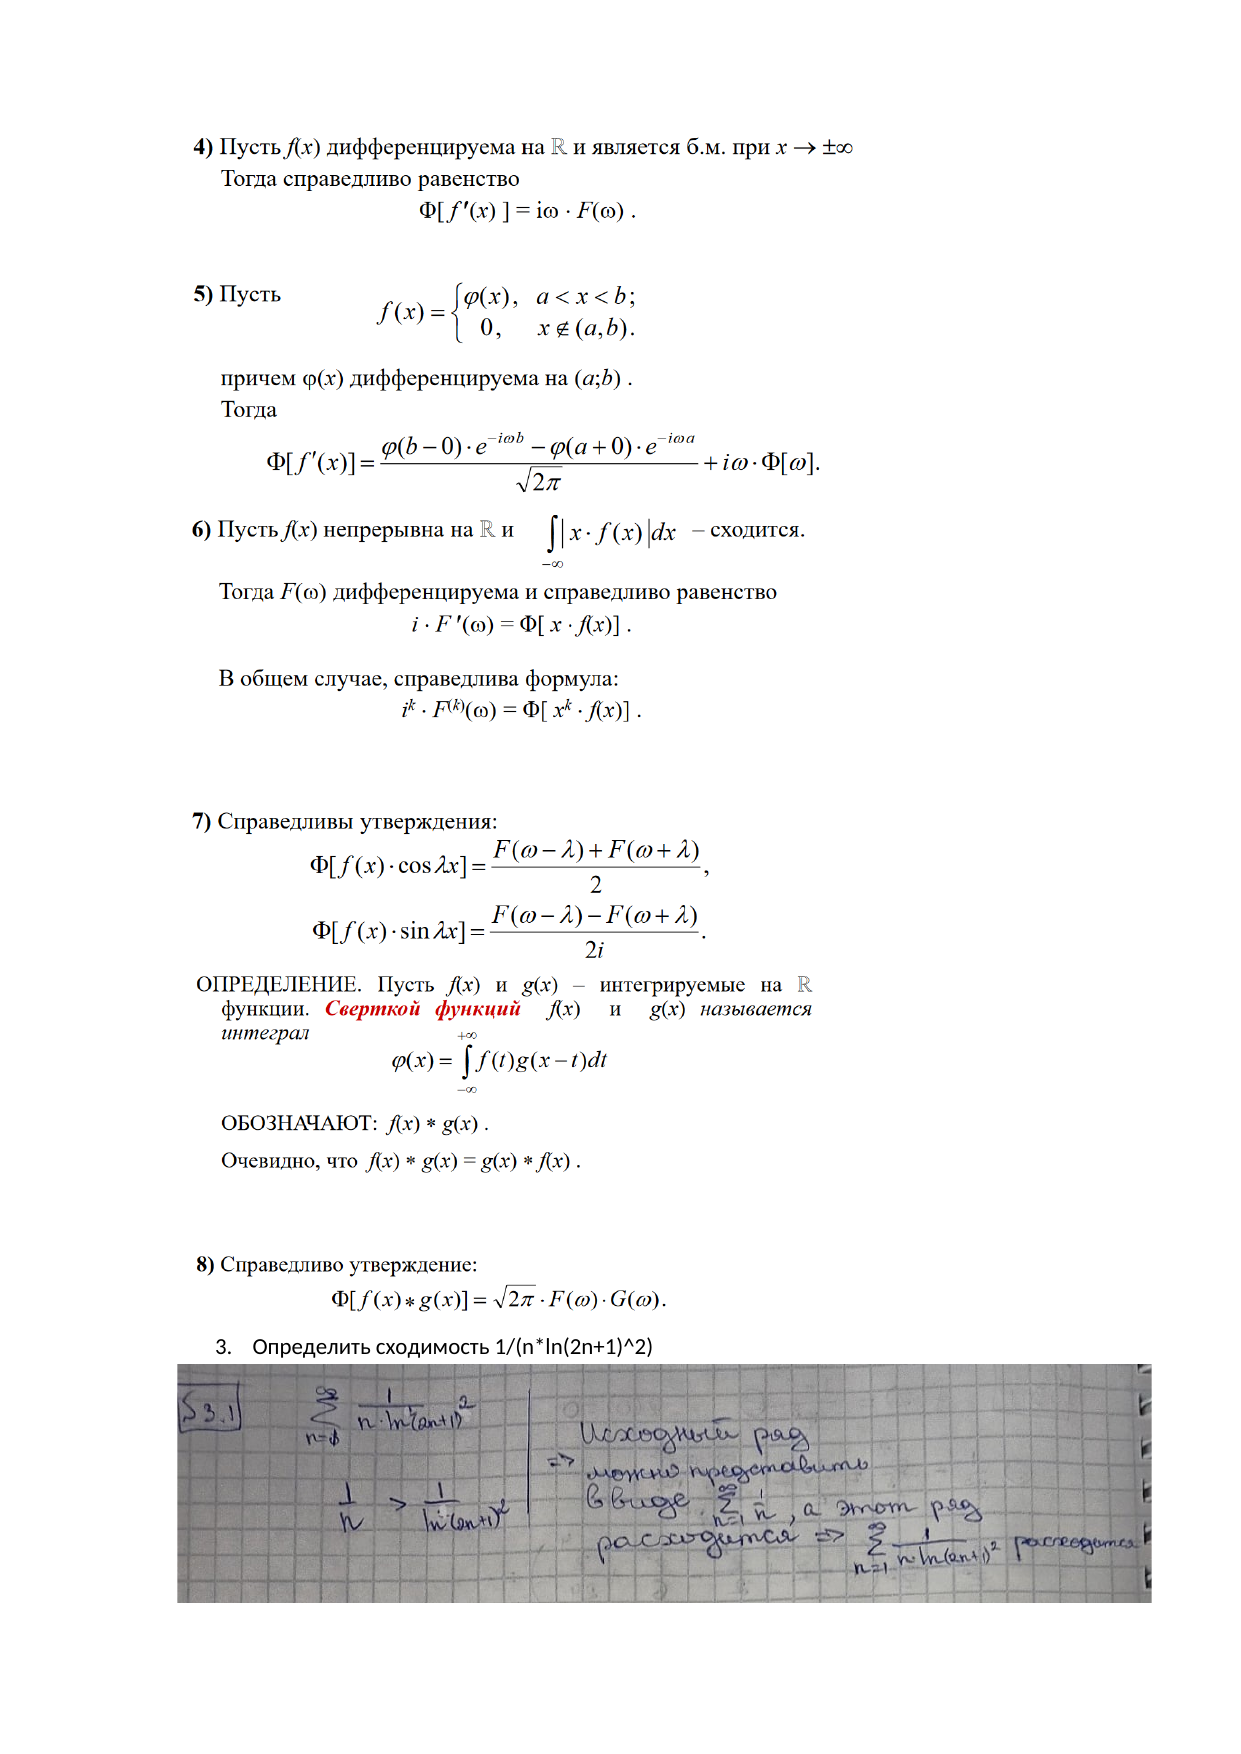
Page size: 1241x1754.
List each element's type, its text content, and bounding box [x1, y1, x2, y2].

picture [177, 515, 823, 958]
list Определить сходимость 1/(n*ln(2n+1)^2) [215, 1332, 1152, 1361]
picture [177, 961, 814, 1329]
picture [177, 1364, 1152, 1603]
picture [177, 118, 869, 511]
